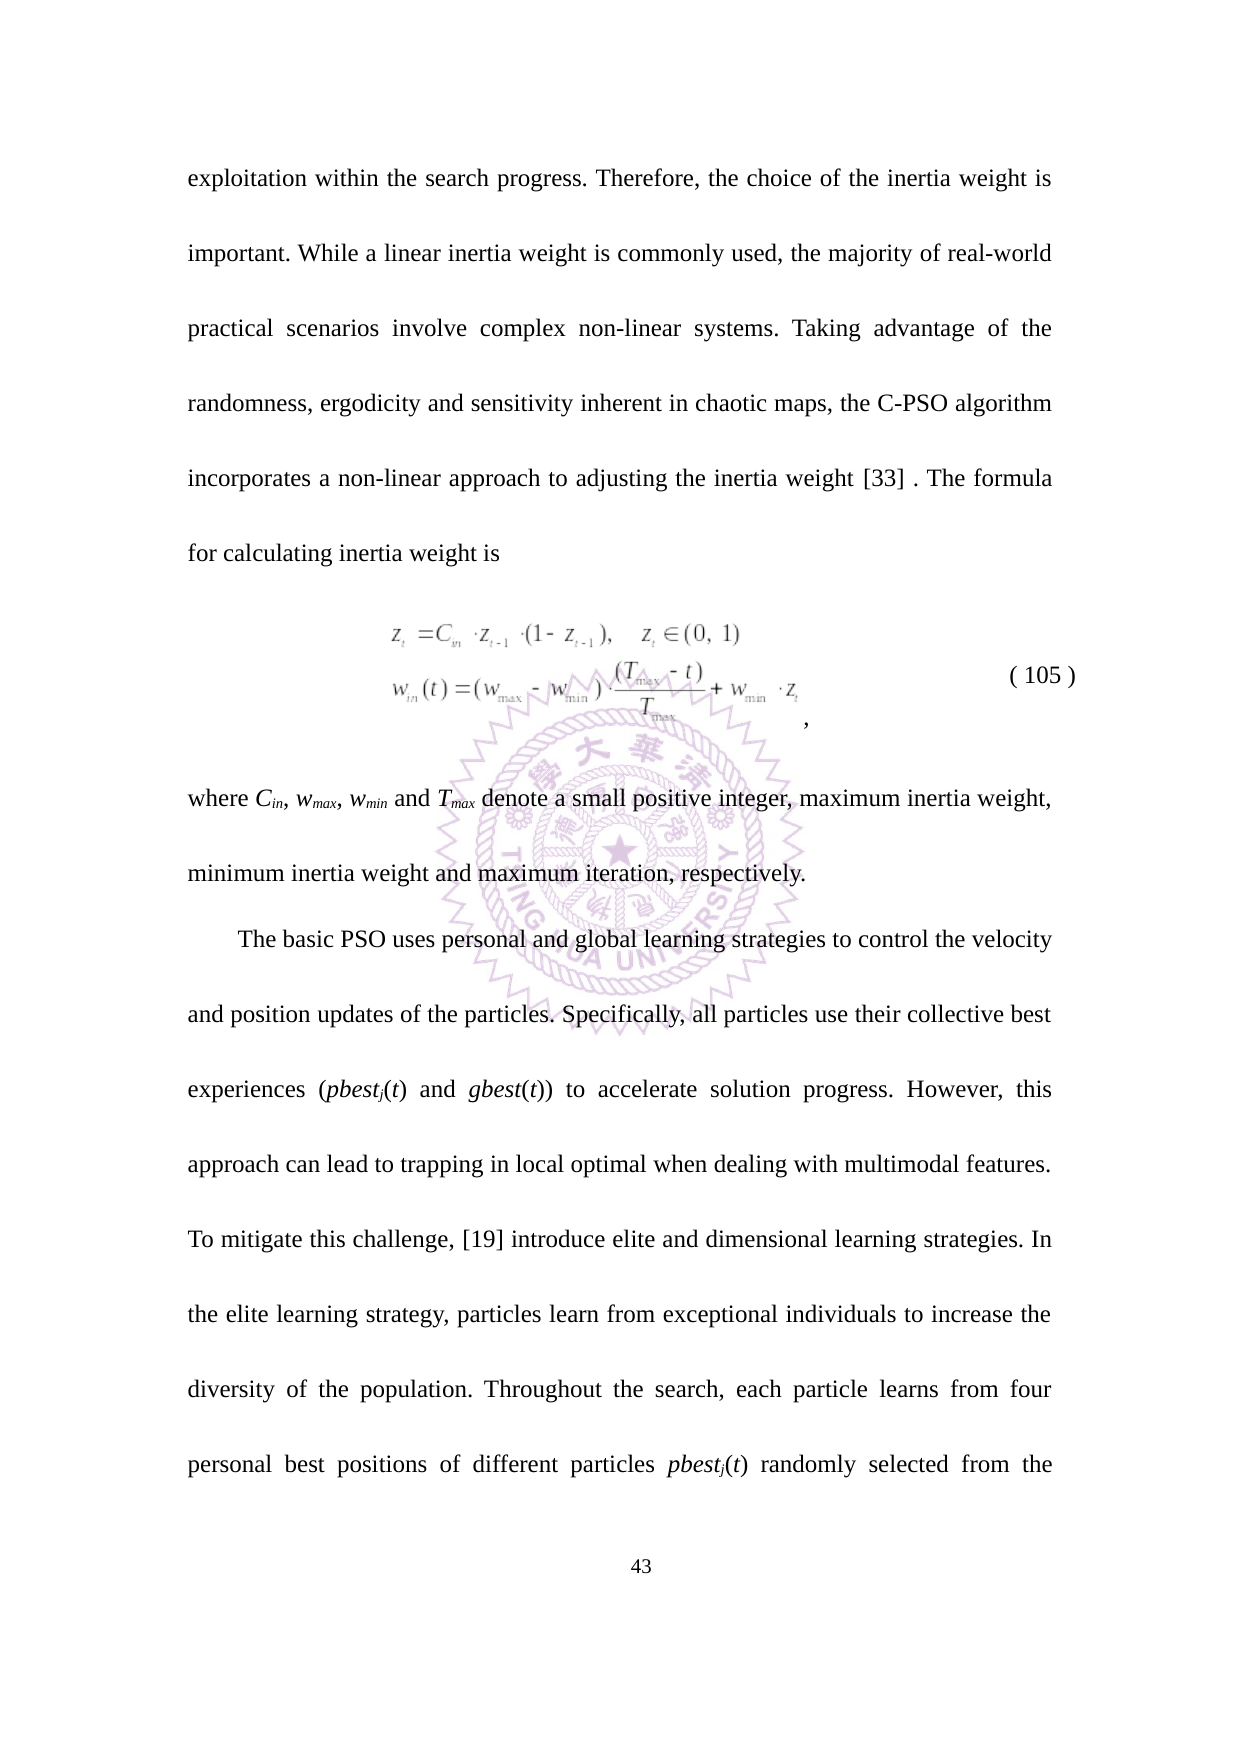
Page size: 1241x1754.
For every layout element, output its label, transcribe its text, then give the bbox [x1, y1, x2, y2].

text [187, 158, 1053, 571]
picture [423, 891, 817, 919]
table_header ( 105 ) [998, 600, 1087, 778]
table_header , [199, 600, 998, 778]
text where Cin, wmax, wmin and Tmax denote a small positive integer, maximum inertia weight, minimum inertia weight and maximum iteration, respectively. [187, 778, 1053, 891]
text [187, 919, 1053, 1482]
